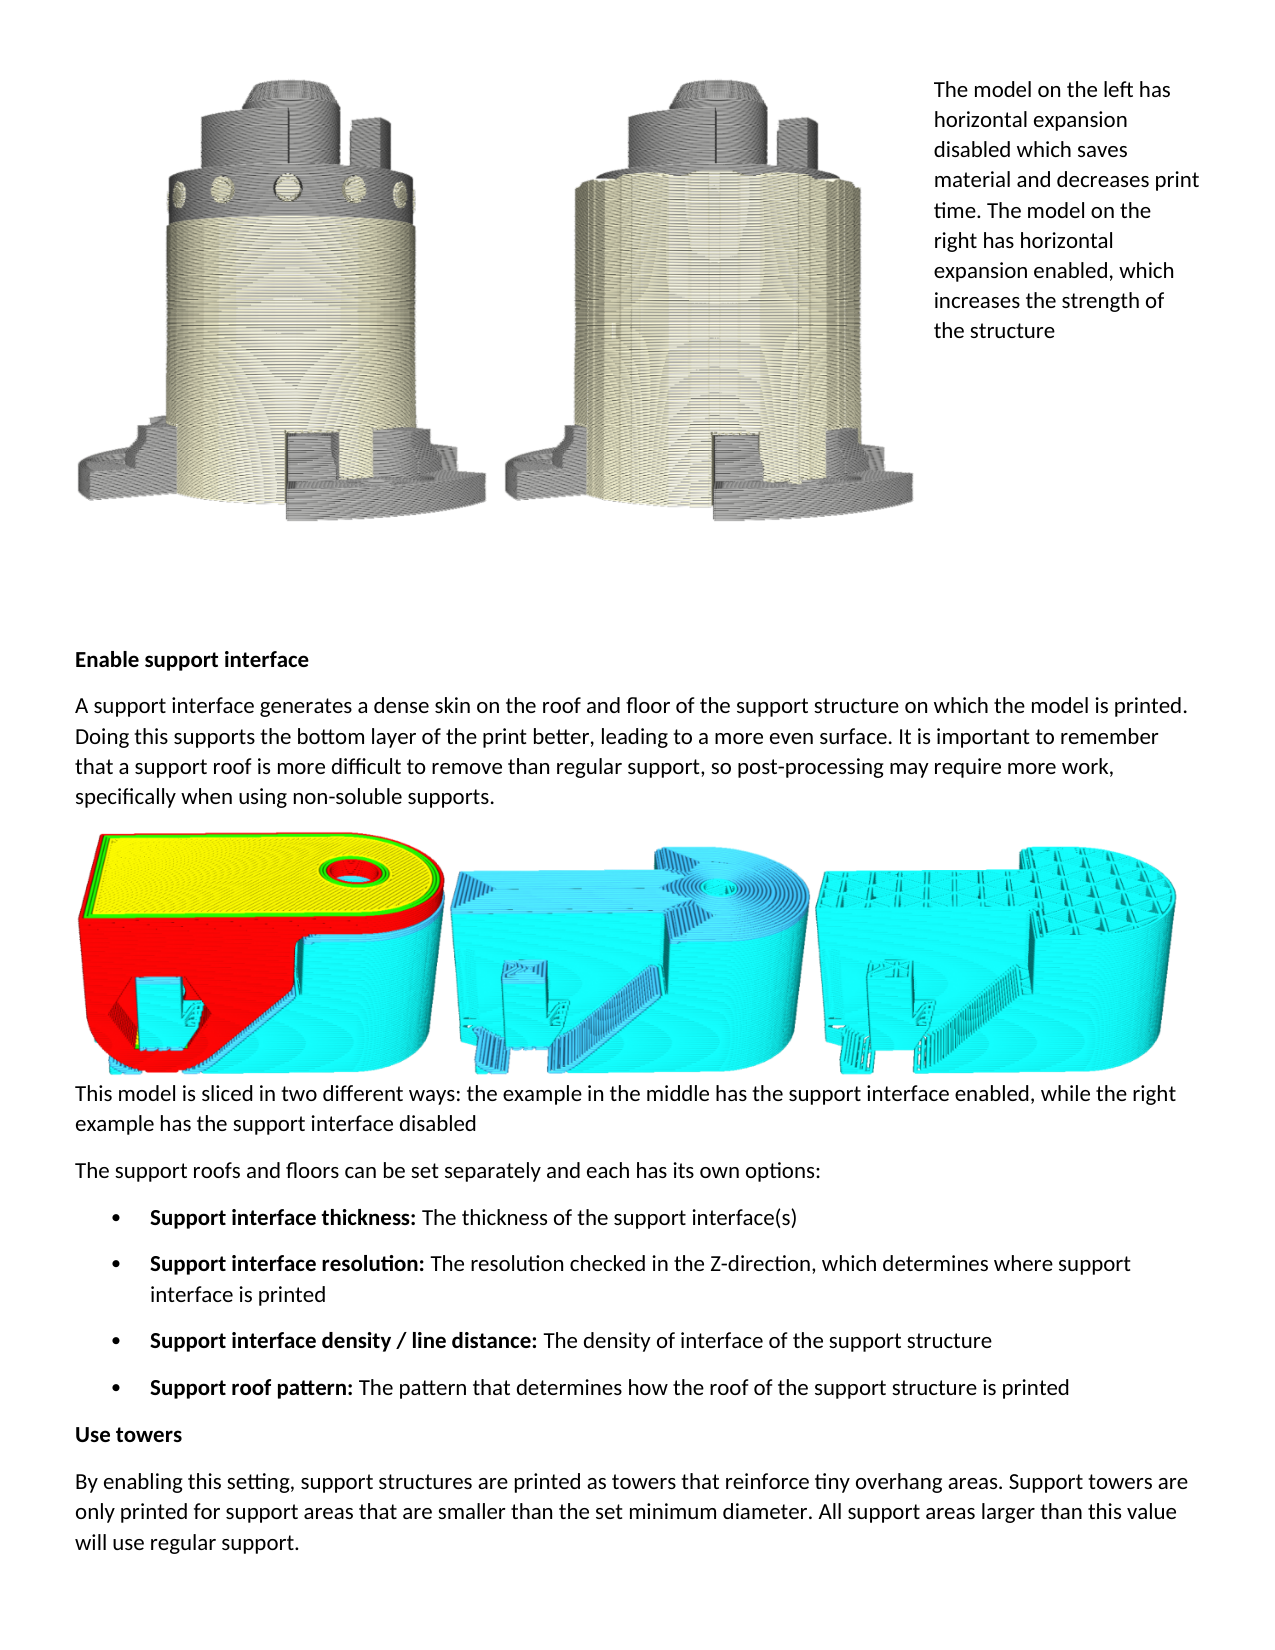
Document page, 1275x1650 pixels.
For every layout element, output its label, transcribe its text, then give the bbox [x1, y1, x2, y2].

picture [75, 75, 915, 526]
text By enabling this setting, support structures are printed as towers that reinforce tiny overhang areas. Support towers are only printed for support areas that are smaller than the set minimum diameter. All support areas larger than this value will use regular support. [75, 1467, 1200, 1556]
picture [75, 829, 1178, 1077]
list Support roof pattern: The pattern that determines how the roof of the support structure is printed [112, 1373, 1200, 1401]
text Enable support interface [75, 645, 1200, 673]
list Support interface thickness: The thickness of the support interface(s) [112, 1203, 1200, 1231]
list Support interface resolution: The resolution checked in the Z-direction, which determines where support interface is printed [112, 1249, 1200, 1308]
text The support roofs and floors can be set separately and each has its own options: [75, 1156, 1200, 1184]
text Use towers [75, 1420, 1200, 1448]
text The model on the left has horizontal expansion disabled which saves material and decreases print time. The model on the right has horizontal expansion enabled, which increases the strength of the structure [915, 75, 1200, 345]
text A support interface generates a dense skin on the roof and floor of the support structure on which the model is printed. Doing this supports the bottom layer of the print better, leading to a more even surface. It is important to remember that a support roof is more difficult to remove than regular support, so post-processing may require more work, specifically when using non-soluble supports. [75, 692, 1200, 810]
list Support interface density / line distance: The density of interface of the support structure [112, 1327, 1200, 1354]
